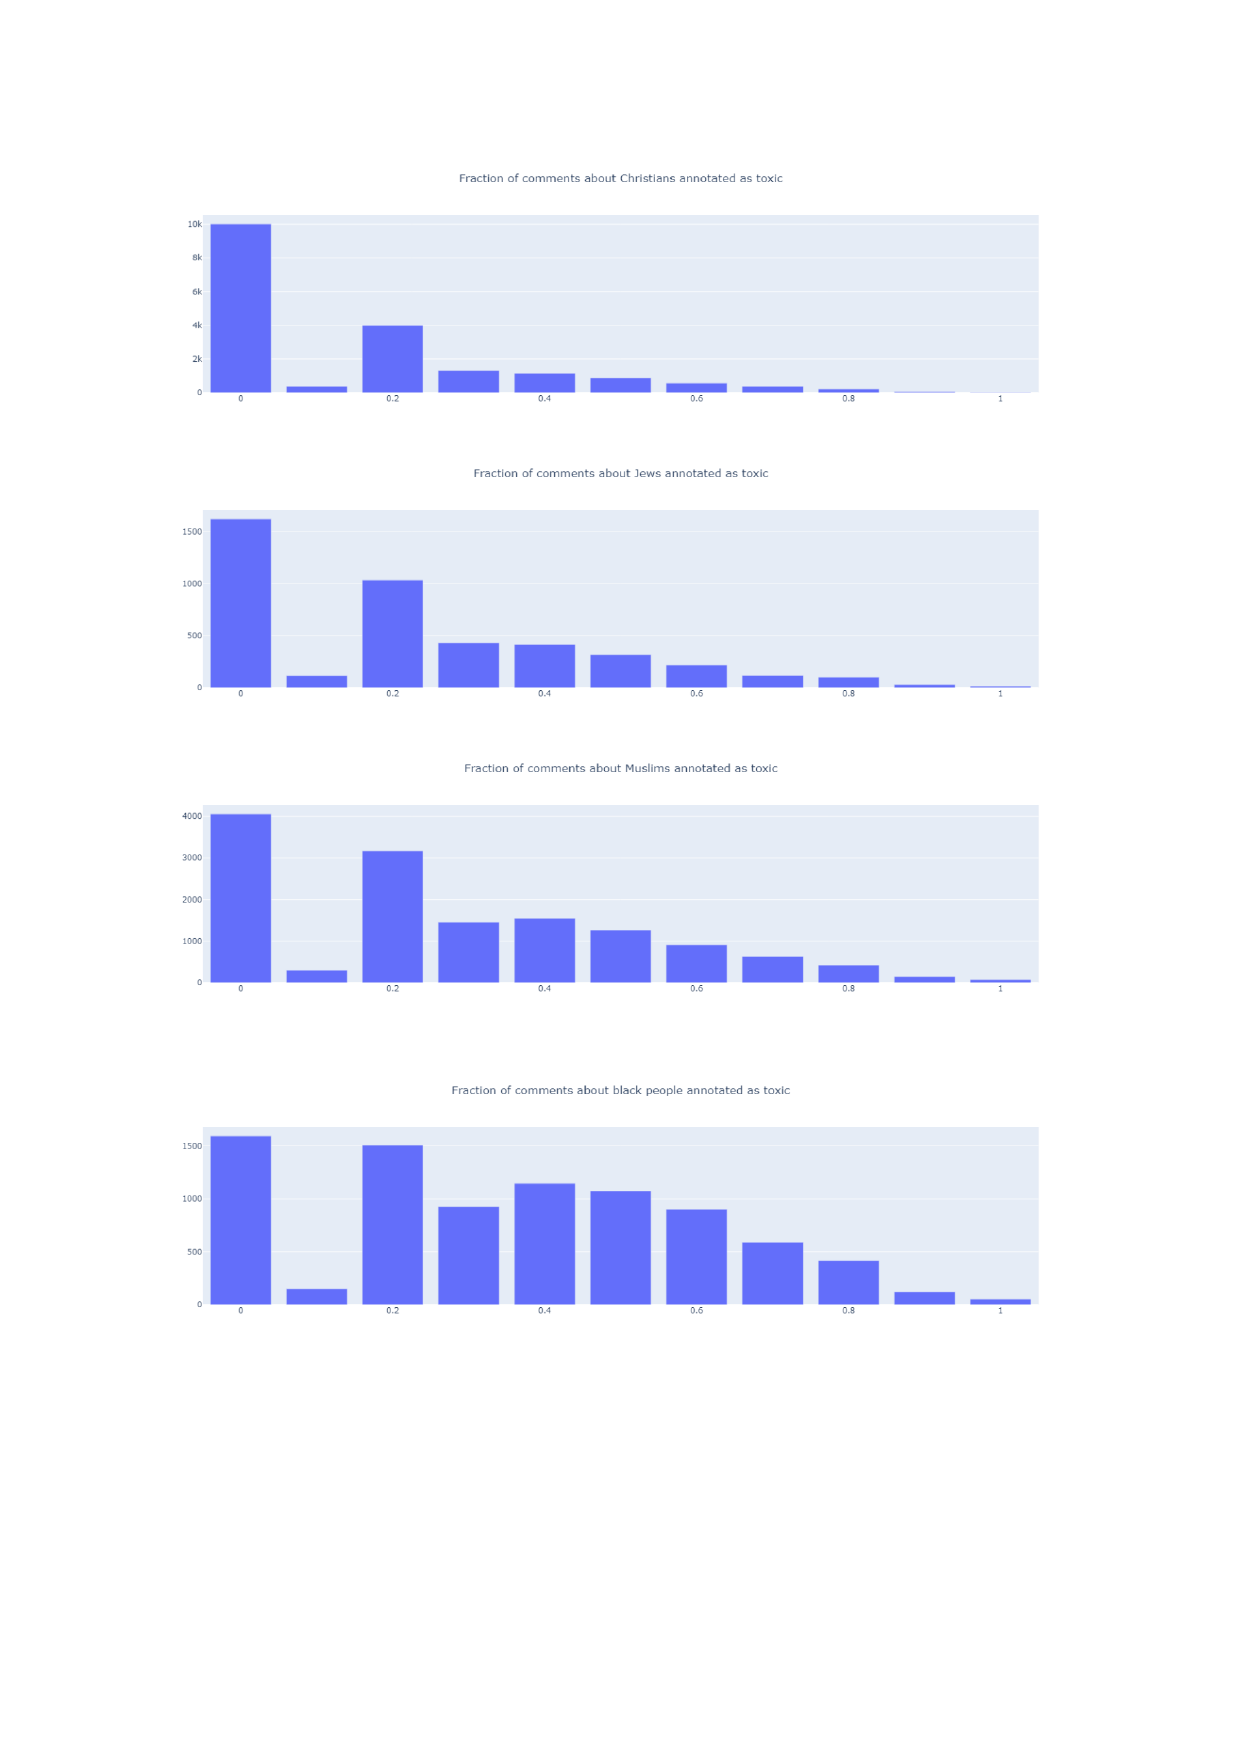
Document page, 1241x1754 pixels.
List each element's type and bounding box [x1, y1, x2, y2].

picture [150, 150, 1091, 1035]
picture [150, 1061, 1091, 1357]
